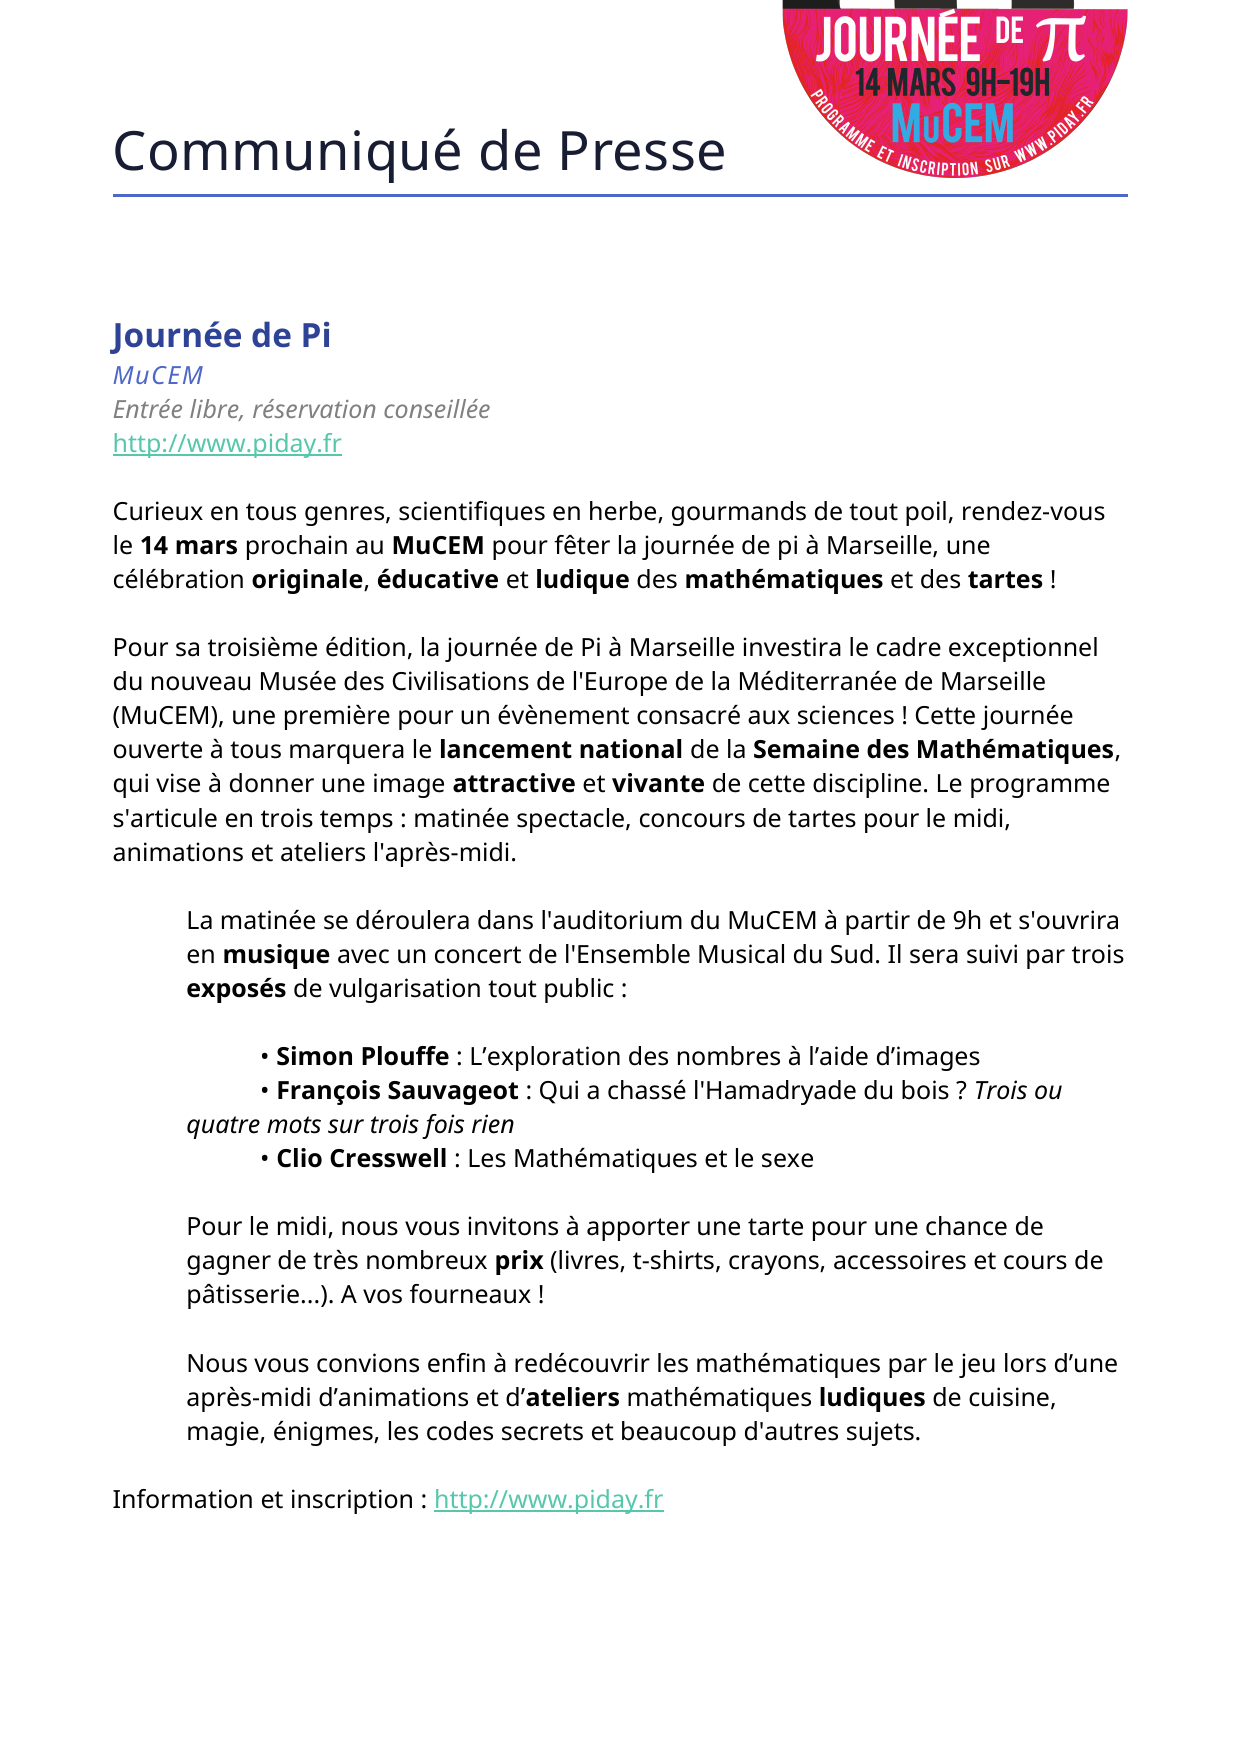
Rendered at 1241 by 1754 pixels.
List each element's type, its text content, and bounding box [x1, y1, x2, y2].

text • Clio Cresswell : Les Mathématiques et le sexe [186, 1141, 1128, 1175]
text • Simon Plouffe : L’exploration des nombres à l’aide d’images [186, 1039, 1128, 1073]
text Pour sa troisième édition, la journée de Pi à Marseille investira le cadre exceptionnel du nouveau Musée des Civilisations de l'Europe de la Méditerranée de Marseille (MuCEM), une première pour un évènement consacré aux sciences ! Cette journée ouverte à tous marquera le lancement national de la Semaine des Mathématiques, qui vise à donner une image attractive et vivante de cette discipline. Le programme s'articule en trois temps : matinée spectacle, concours de tartes pour le midi, animations et ateliers l'après-midi. [112, 630, 1128, 868]
text http://www.piday.fr [112, 426, 1128, 459]
subtitle Journée de Pi [112, 312, 1128, 357]
text Pour le midi, nous vous invitons à apporter une tarte pour une chance de gagner de très nombreux prix (livres, t-shirts, crayons, accessoires et cours de pâtisserie...). A vos fourneaux ! [186, 1209, 1128, 1311]
text Information et inscription : http://www.piday.fr [112, 1481, 1128, 1516]
text Entrée libre, réservation conseillée [112, 391, 1128, 426]
title Communiqué de Presse [112, 112, 1128, 197]
picture [782, 0, 1128, 178]
text Curieux en tous genres, scientifiques en herbe, gourmands de tout poil, rendez-vous le 14 mars prochain au MuCEM pour fêter la journée de pi à Marseille, une célébration originale, éducative et ludique des mathématiques et des tartes ! [112, 494, 1128, 596]
subtitle MuCEM [112, 357, 1128, 391]
text La matinée se déroulera dans l'auditorium du MuCEM à partir de 9h et s'ouvrira en musique avec un concert de l'Ensemble Musical du Sud. Il sera suivi par trois exposés de vulgarisation tout public : [186, 902, 1128, 1004]
text Nous vous convions enfin à redécouvrir les mathématiques par le jeu lors d’une après-midi d’animations et d’ateliers mathématiques ludiques de cuisine, magie, énigmes, les codes secrets et beaucoup d'autres sujets. [186, 1345, 1128, 1447]
text • François Sauvageot : Qui a chassé l'Hamadryade du bois ? Trois ou quatre mots sur trois fois rien [186, 1073, 1128, 1141]
